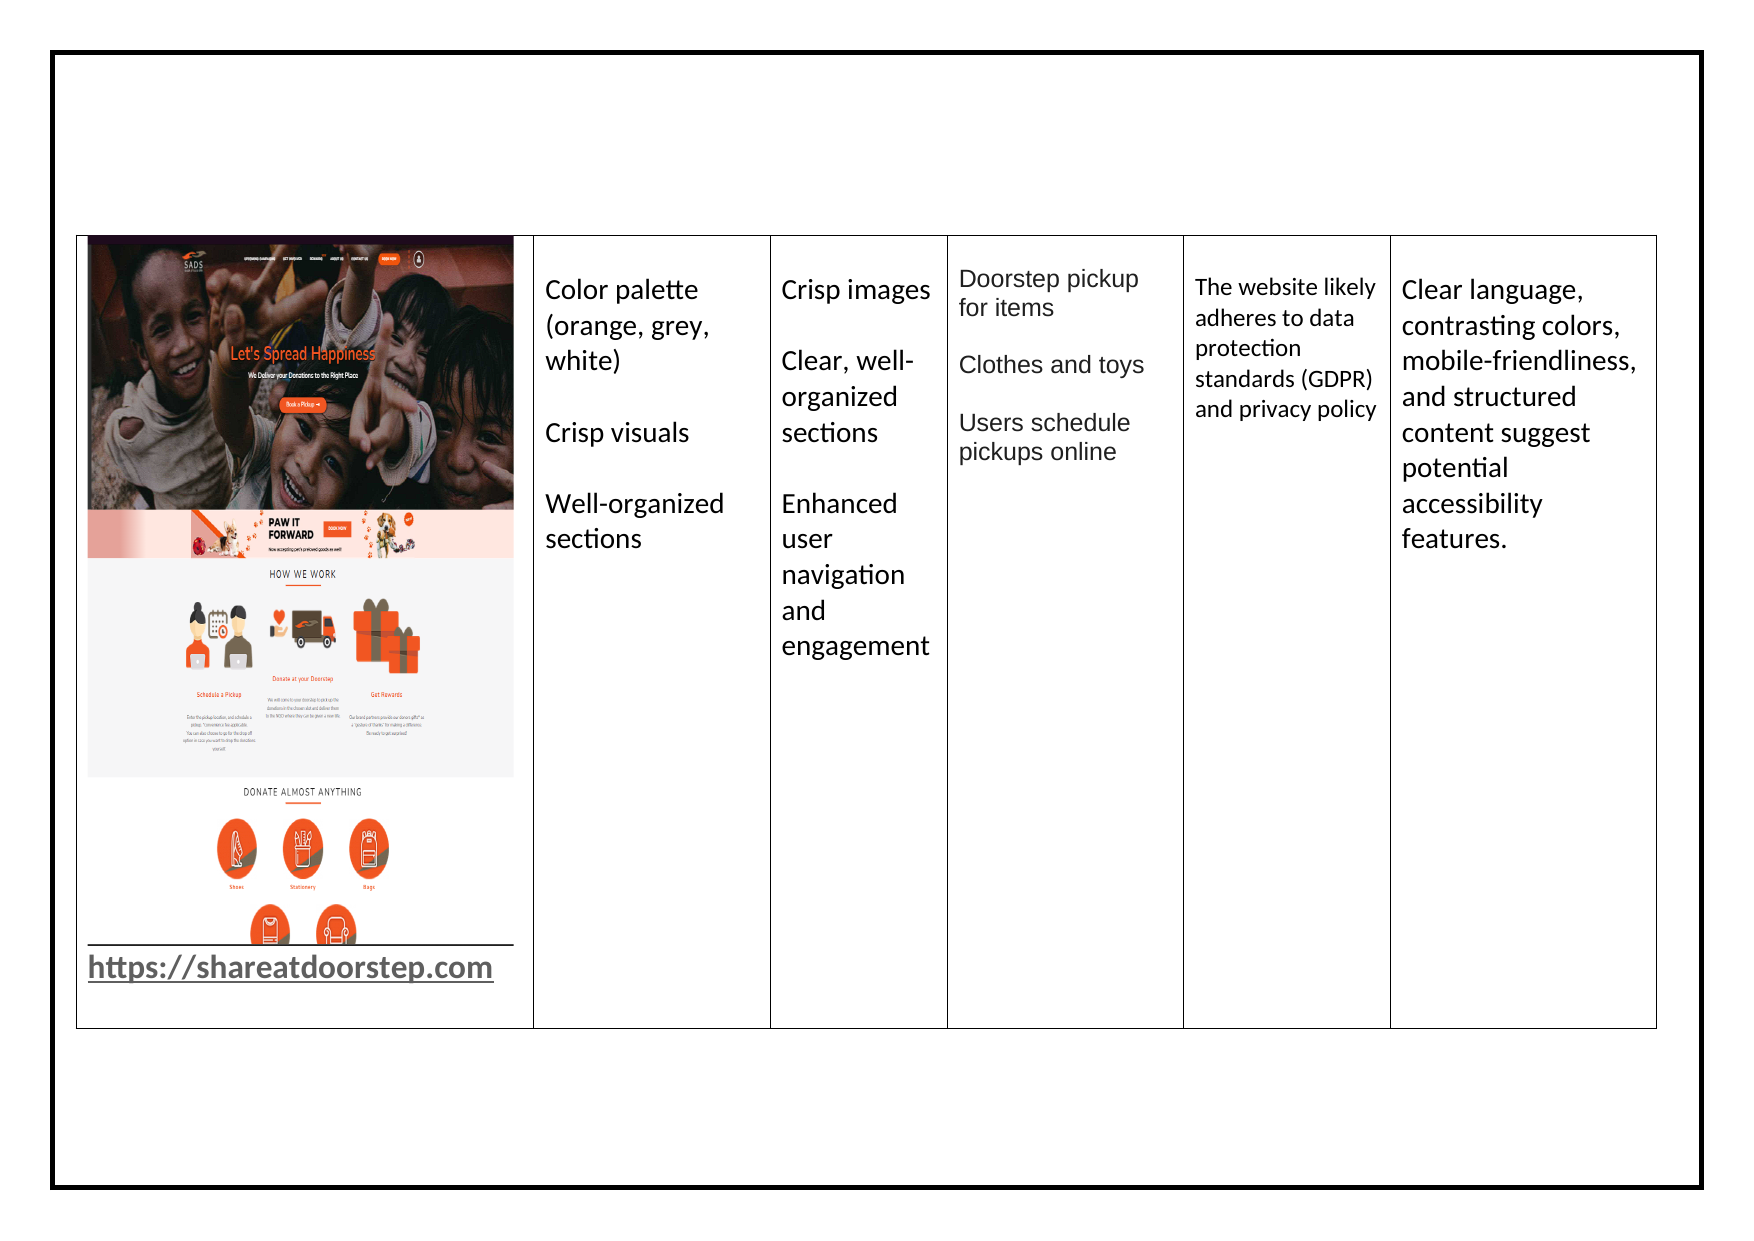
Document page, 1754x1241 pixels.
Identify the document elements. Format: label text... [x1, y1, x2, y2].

table_cell Crisp images Clear, well-organized sections Enhanced user navigation and engagement [771, 236, 947, 1027]
table_cell https://shareatdoorstep.com [77, 236, 533, 1027]
table_cell Color palette (orange, grey, white) Crisp visuals Well-organized sections [534, 236, 770, 1027]
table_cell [1184, 236, 1390, 1027]
picture [87, 235, 514, 946]
table_cell Clear language, contrasting colors, mobile-friendliness, and structured content suggest potential accessibility features. [1391, 236, 1656, 1027]
table_cell Doorstep pickup for items Clothes and toys Users schedule pickups online [948, 236, 1183, 1027]
